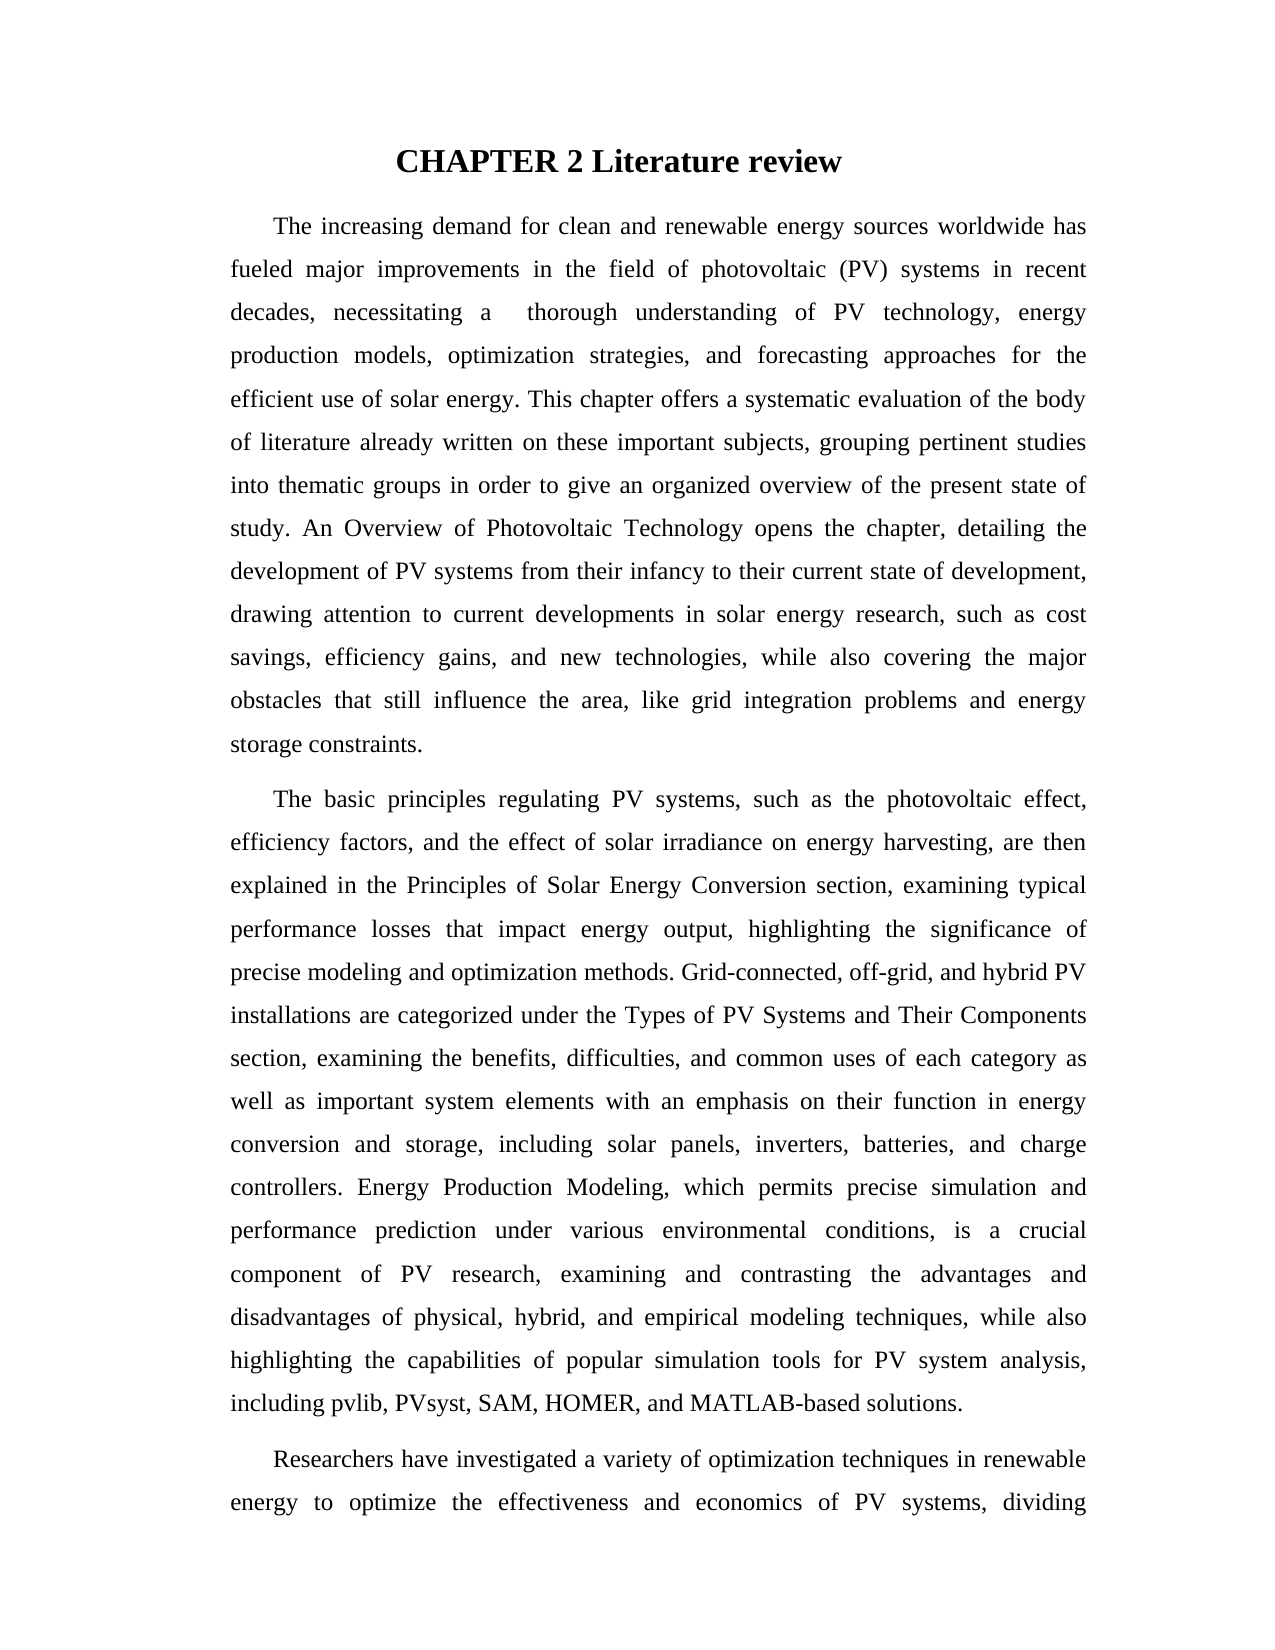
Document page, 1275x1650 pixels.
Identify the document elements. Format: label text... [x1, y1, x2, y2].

text The increasing demand for clean and renewable energy sources worldwide has fueled major improvements in the field of photovoltaic (PV) systems in recent decades, necessitating a thorough understanding of PV technology, energy production models, optimization strategies, and forecasting approaches for the efficient use of solar energy. This chapter offers a systematic evaluation of the body of literature already written on these important subjects, grouping pertinent studies into thematic groups in order to give an organized overview of the present state of study. An Overview of Photovoltaic Technology opens the chapter, detailing the development of PV systems from their infancy to their current state of development, drawing attention to current developments in solar energy research, such as cost savings, efficiency gains, and new technologies, while also covering the major obstacles that still influence the area, like grid integration problems and energy storage constraints. [230, 211, 1087, 757]
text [230, 1444, 1087, 1516]
subtitle CHAPTER 2 Literature review [187, 141, 1050, 179]
text The basic principles regulating PV systems, such as the photovoltaic effect, efficiency factors, and the effect of solar irradiance on energy harvesting, are then explained in the Principles of Solar Energy Conversion section, examining typical performance losses that impact energy output, highlighting the significance of precise modeling and optimization methods. Grid-connected, off-grid, and hybrid PV installations are categorized under the Types of PV Systems and Their Components section, examining the benefits, difficulties, and common uses of each category as well as important system elements with an emphasis on their function in energy conversion and storage, including solar panels, inverters, batteries, and charge controllers. Energy Production Modeling, which permits precise simulation and performance prediction under various environmental conditions, is a crucial component of PV research, examining and contrasting the advantages and disadvantages of physical, hybrid, and empirical modeling techniques, while also highlighting the capabilities of popular simulation tools for PV system analysis, including pvlib, PVsyst, SAM, HOMER, and MATLAB-based solutions. [230, 784, 1087, 1417]
